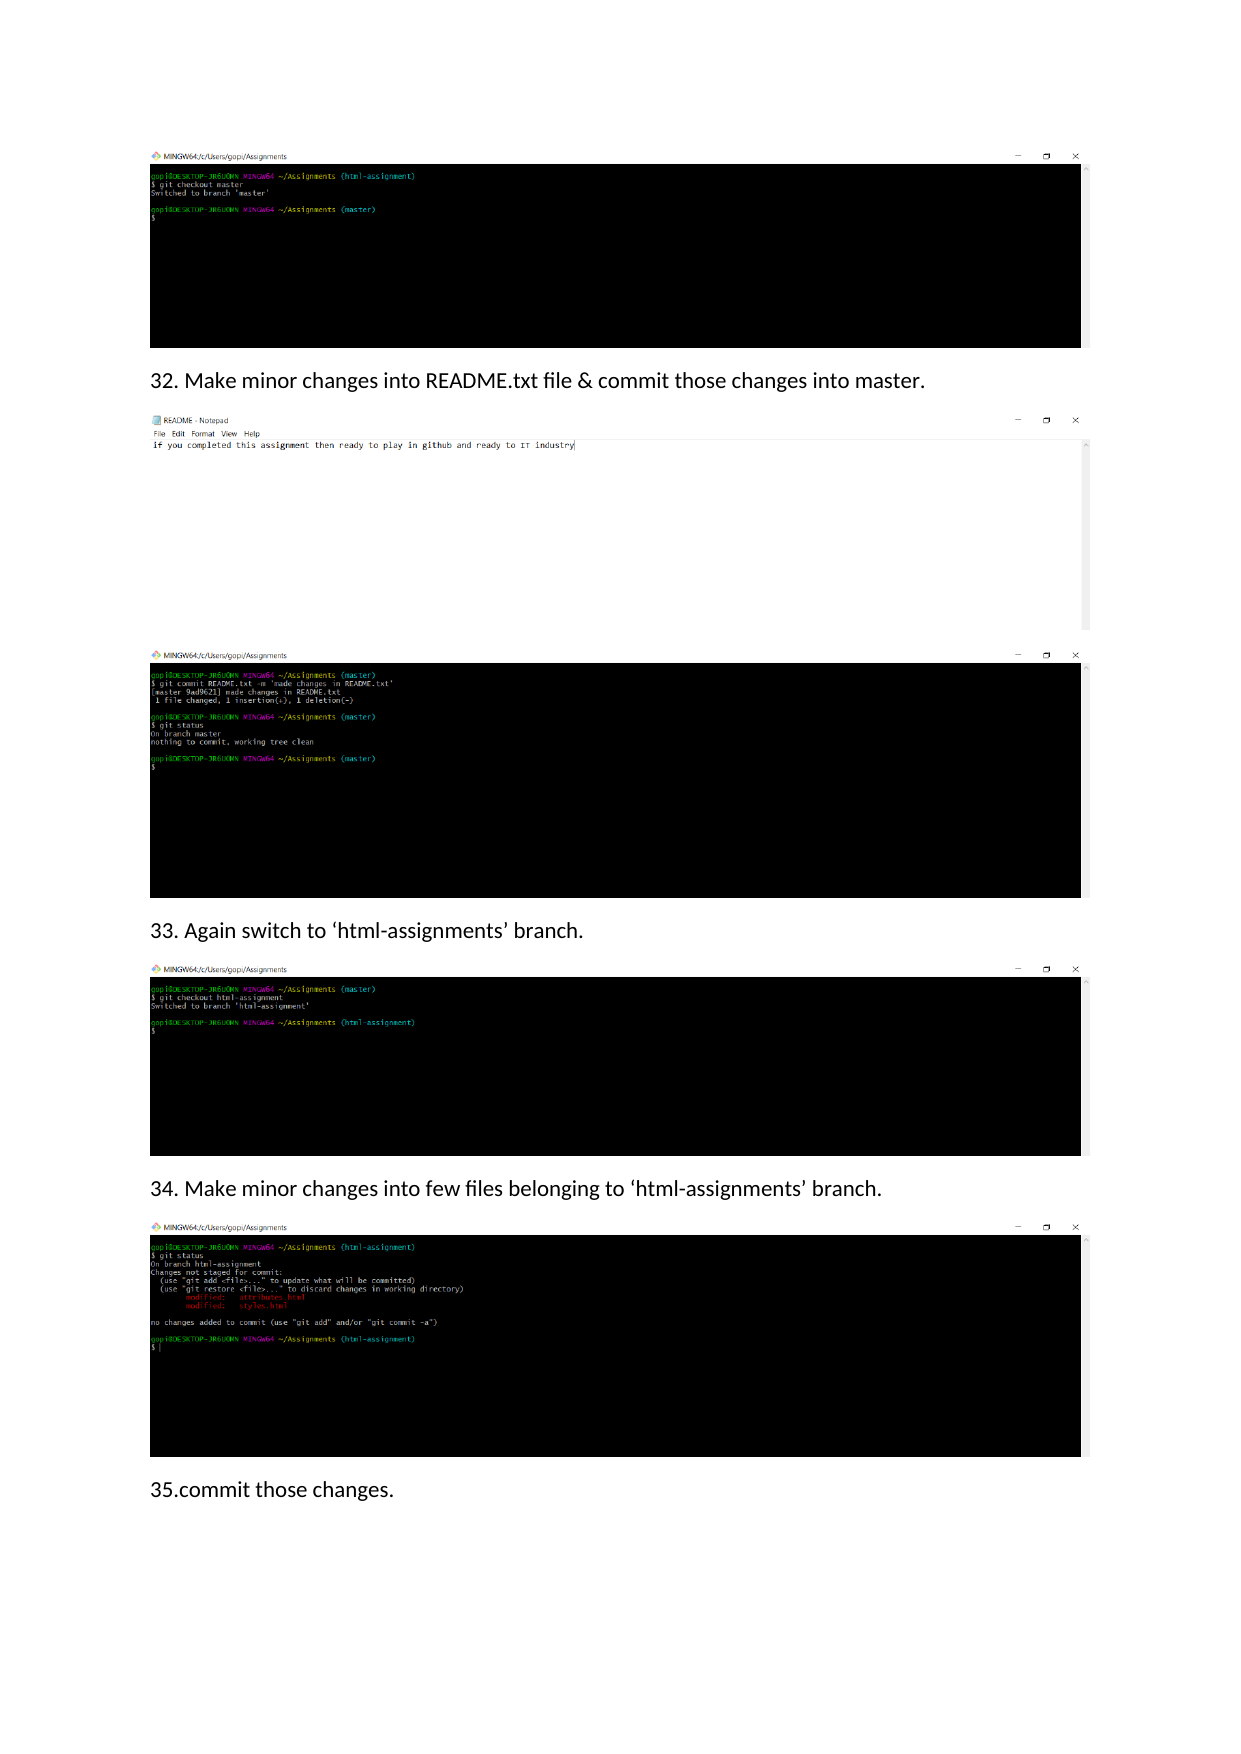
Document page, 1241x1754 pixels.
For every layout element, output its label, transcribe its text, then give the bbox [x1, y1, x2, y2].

picture [150, 150, 1091, 348]
text 32. Make minor changes into README.txt file & commit those changes into master. [150, 366, 1090, 394]
picture [150, 648, 1091, 898]
text 35.commit those changes. [150, 1475, 1090, 1503]
picture [150, 1221, 1091, 1457]
picture [150, 962, 1091, 1156]
text 33. Again switch to ‘html-assignments’ branch. [150, 916, 1090, 944]
text 34. Make minor changes into few files belonging to ‘html-assignments’ branch. [150, 1174, 1090, 1202]
picture [150, 413, 1091, 630]
